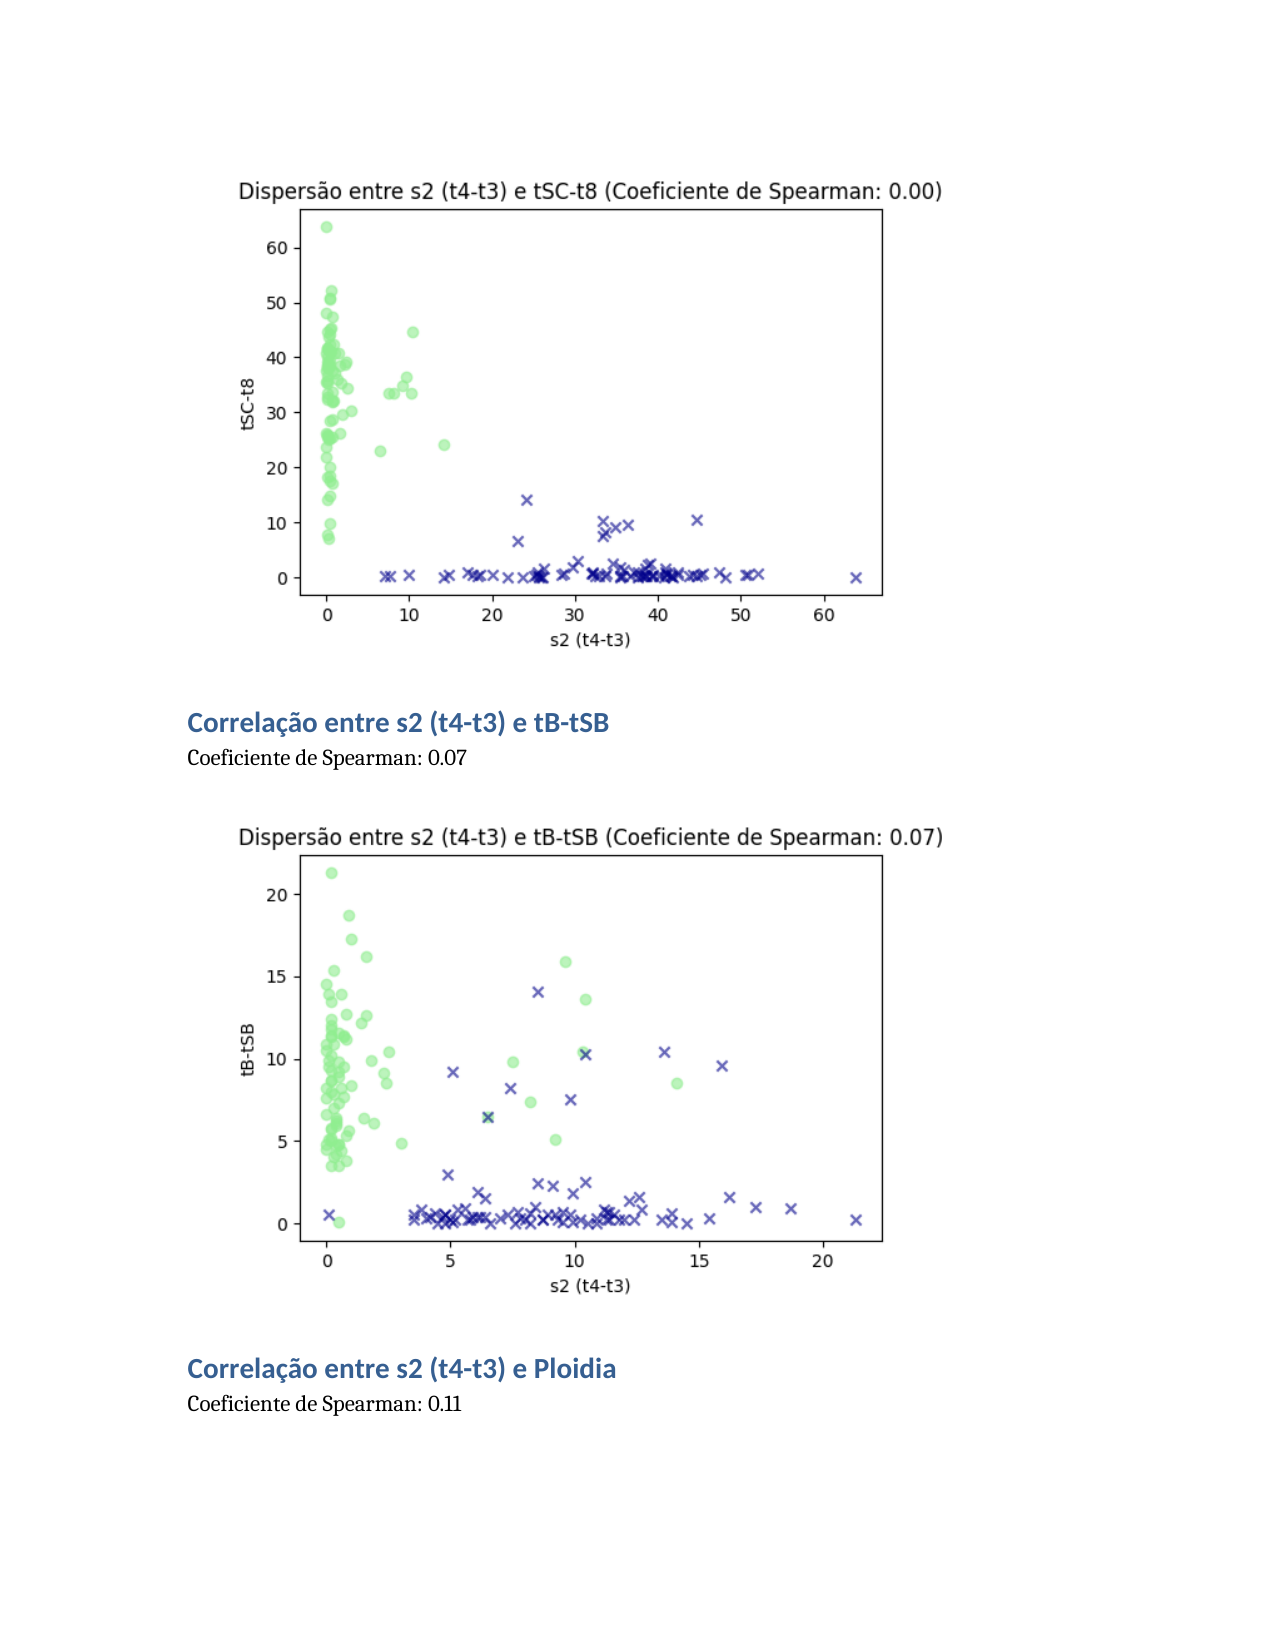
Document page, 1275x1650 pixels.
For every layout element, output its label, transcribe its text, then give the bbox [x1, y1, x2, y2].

subtitle Correlação entre s2 (t4-t3) e tB-tSB [187, 704, 1087, 739]
text Coeficiente de Spearman: 0.11 [187, 1391, 1087, 1417]
picture [206, 150, 957, 650]
picture [206, 795, 957, 1296]
subtitle Correlação entre s2 (t4-t3) e Ploidia [187, 1350, 1087, 1385]
text Coeficiente de Spearman: 0.07 [187, 745, 1087, 771]
